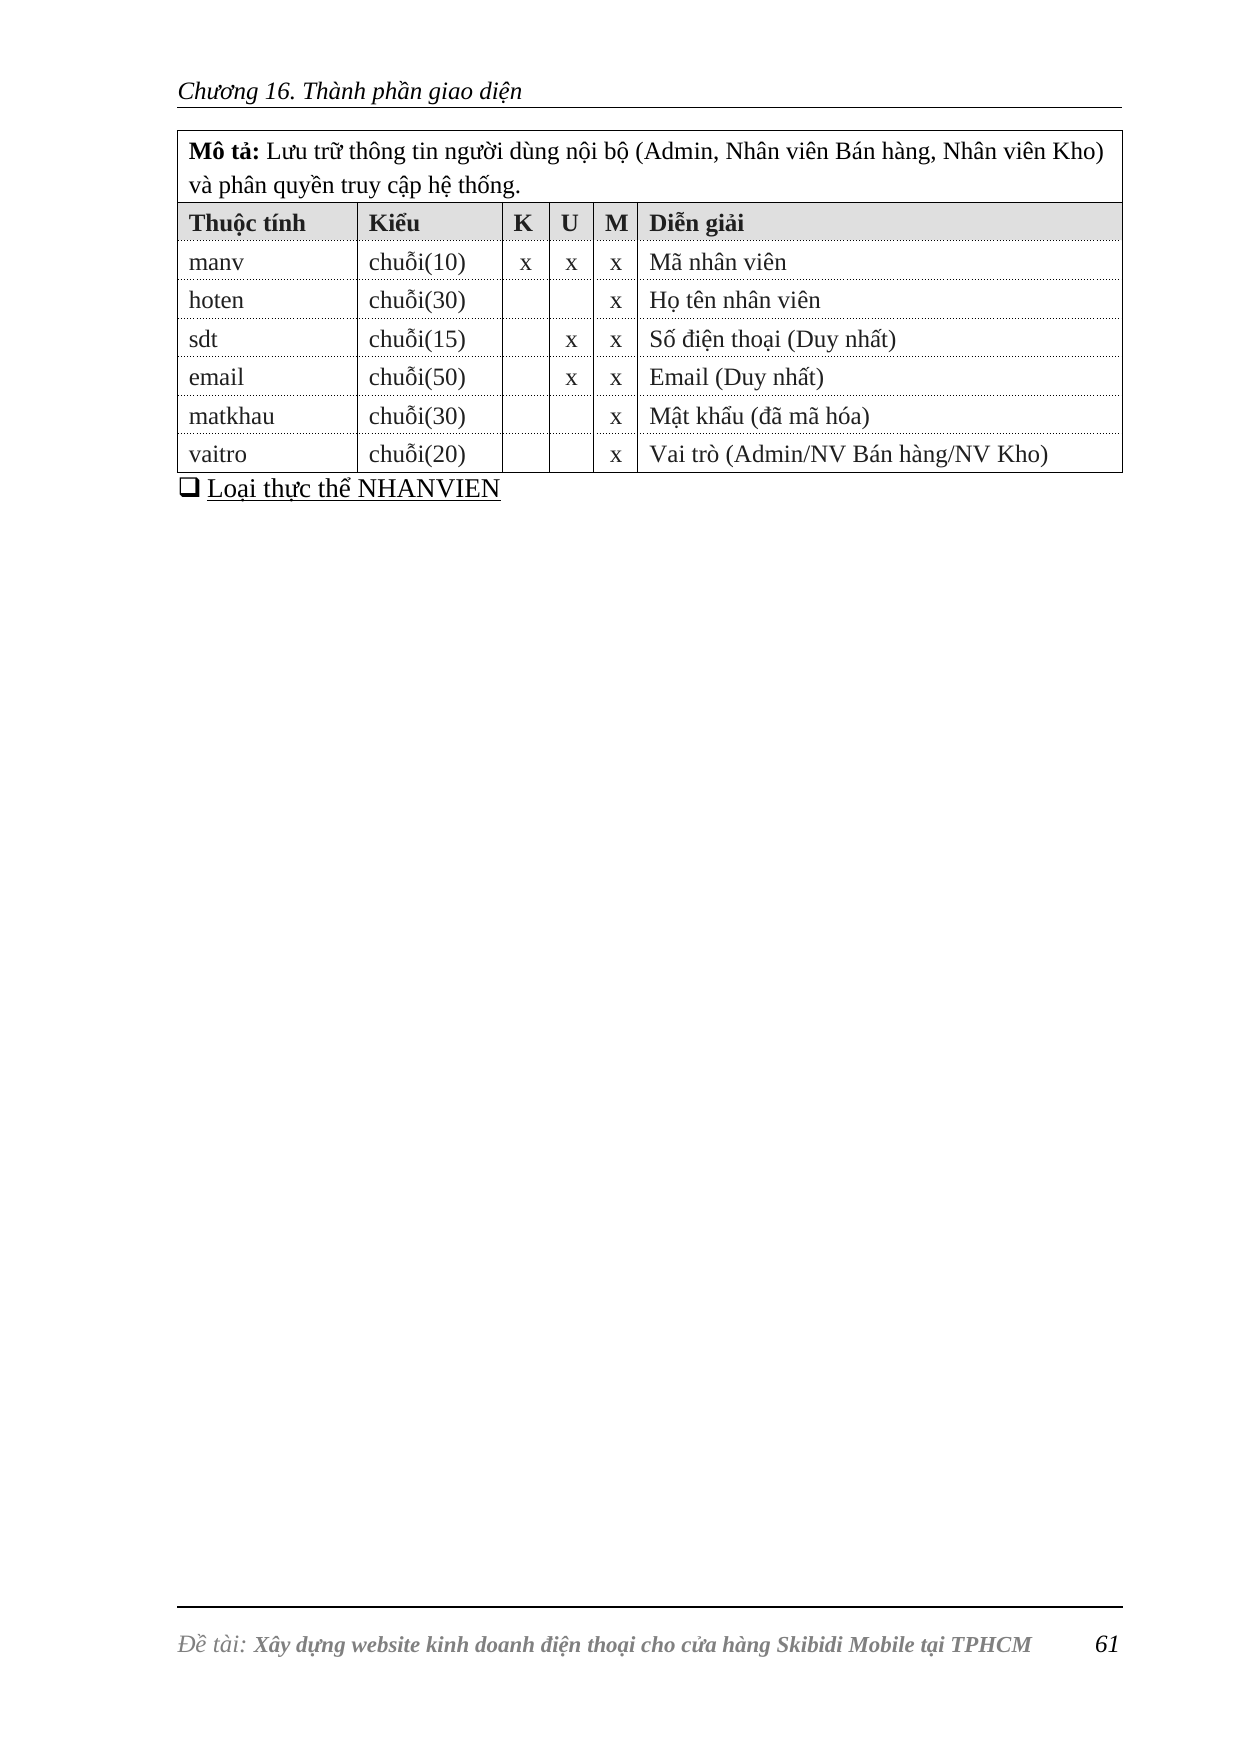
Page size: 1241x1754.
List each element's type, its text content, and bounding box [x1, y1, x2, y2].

table_cell Vai trò (Admin/NV Bán hàng/NV Kho) [638, 433, 1122, 472]
table_cell email [178, 356, 357, 394]
table_cell [550, 395, 593, 433]
table_cell Mật khẩu (đã mã hóa) [638, 395, 1122, 433]
table_cell [503, 318, 549, 356]
table_cell matkhau [178, 395, 357, 433]
table_cell [503, 279, 549, 317]
table_cell x [550, 356, 593, 394]
table_cell hoten [178, 279, 357, 317]
list Loại thực thể NHANVIEN [177, 473, 1122, 504]
table_cell Mã nhân viên [638, 240, 1122, 279]
table_cell x [594, 240, 637, 279]
table_cell Email (Duy nhất) [638, 356, 1122, 394]
table_cell vaitro [178, 433, 357, 472]
table_cell x [594, 279, 637, 317]
table_cell sdt [178, 318, 357, 356]
table_cell chuỗi(50) [358, 356, 502, 394]
table_cell x [503, 240, 549, 279]
table_cell chuỗi(10) [358, 240, 502, 279]
table_cell chuỗi(30) [358, 279, 502, 317]
table_cell x [594, 395, 637, 433]
table_cell x [550, 240, 593, 279]
table_cell chuỗi(15) [358, 318, 502, 356]
table_cell [503, 433, 549, 472]
table_cell [503, 395, 549, 433]
table_cell Diễn giải [638, 203, 1122, 240]
table_cell x [594, 356, 637, 394]
table_cell K [503, 203, 549, 240]
table_cell Số điện thoại (Duy nhất) [638, 318, 1122, 356]
table_header Mô tả: Lưu trữ thông tin người dùng nội bộ (Admin, Nhân viên Bán hàng, Nhân viên Kho) và phân quyền truy cập hệ thống. [178, 131, 1122, 202]
table_cell x [594, 318, 637, 356]
table_cell U [550, 203, 593, 240]
table_cell x [594, 433, 637, 472]
table_cell [503, 356, 549, 394]
table_cell chuỗi(30) [358, 395, 502, 433]
table_cell chuỗi(20) [358, 433, 502, 472]
table_cell [550, 279, 593, 317]
table_cell [550, 433, 593, 472]
table_cell x [550, 318, 593, 356]
table_cell Thuộc tính [178, 203, 357, 240]
table_cell M [594, 203, 637, 240]
table_cell Kiểu [358, 203, 502, 240]
table_cell Họ tên nhân viên [638, 279, 1122, 317]
table_cell manv [178, 240, 357, 279]
